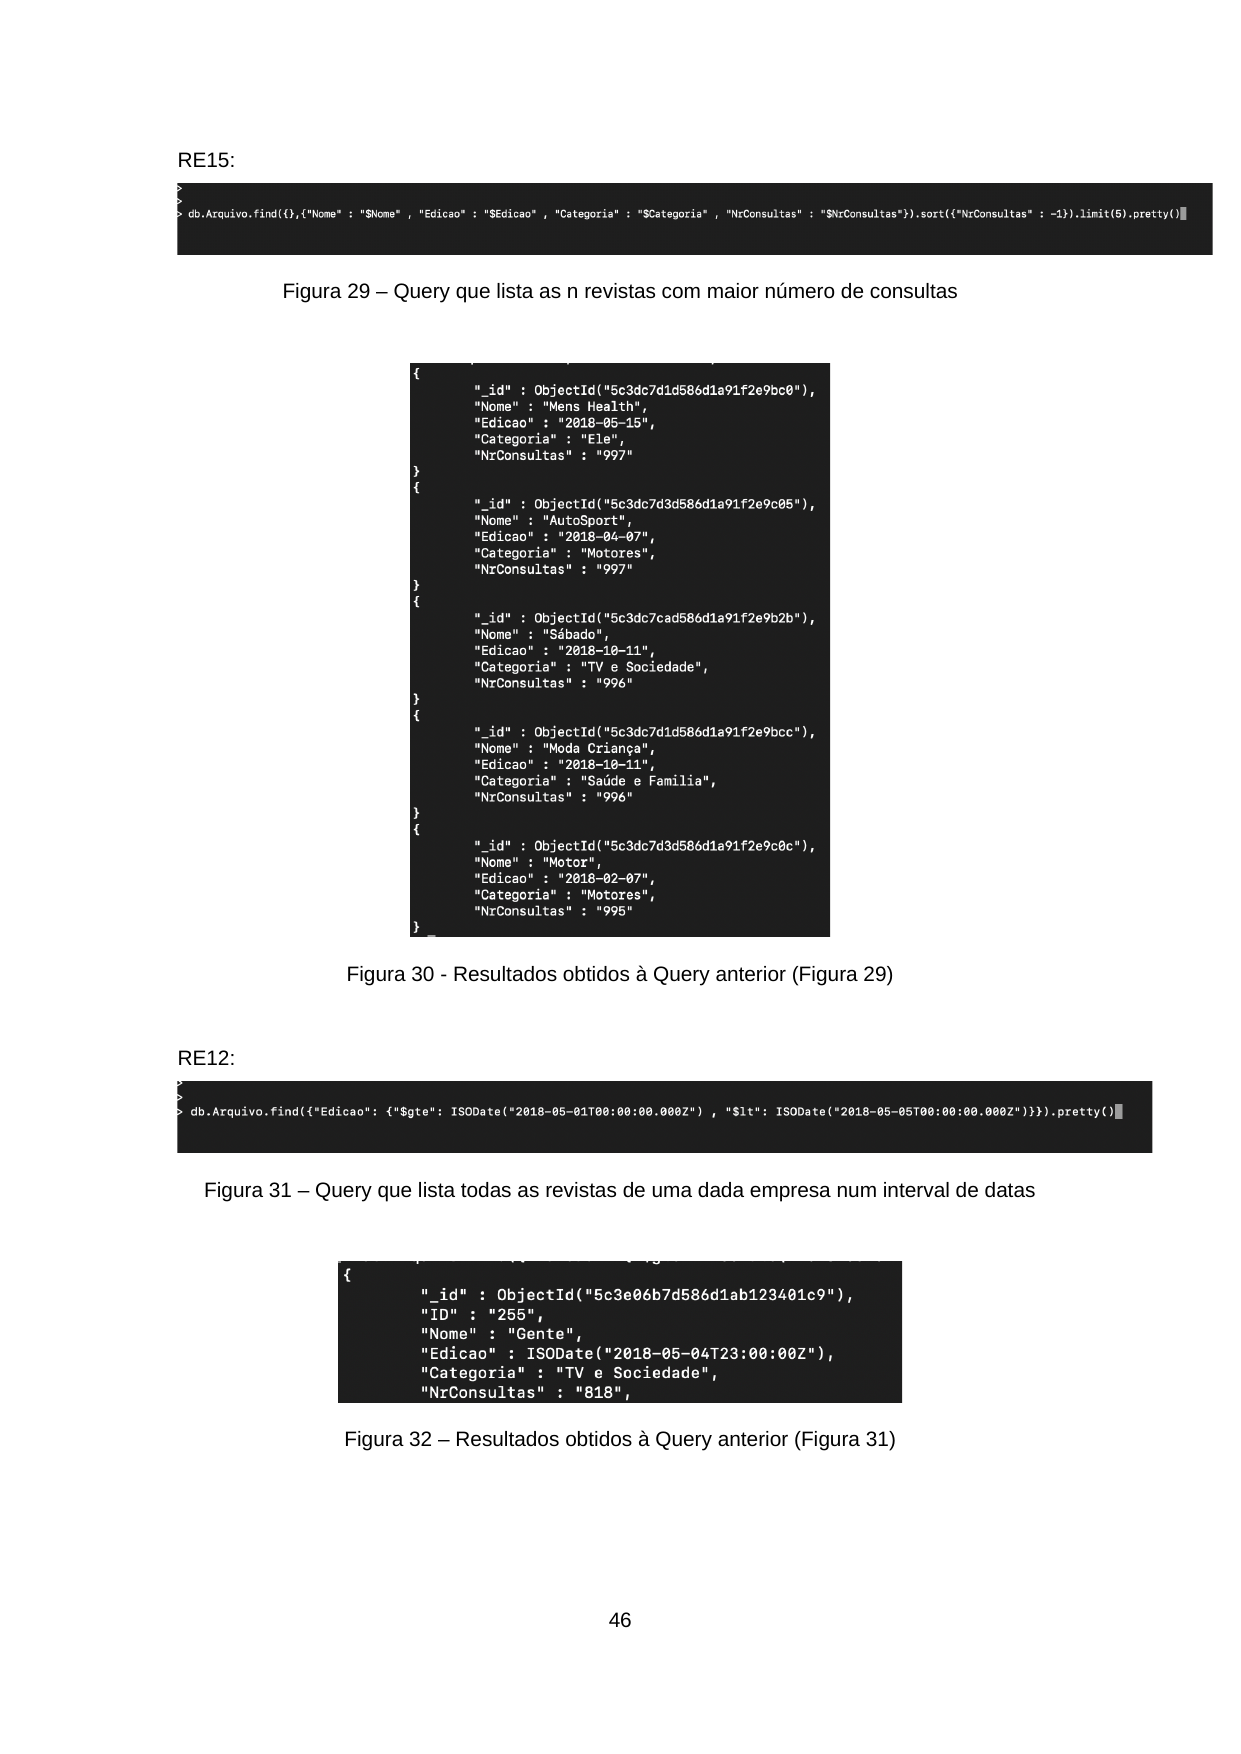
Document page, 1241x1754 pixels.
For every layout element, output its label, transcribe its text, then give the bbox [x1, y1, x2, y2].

text Figura 31 – Query que lista todas as revistas de uma dada empresa num interval de datas [177, 1177, 1063, 1201]
text Figura 32 – Resultados obtidos à Query anterior (Figura 31) [177, 1427, 1063, 1451]
text Figura 29 – Query que lista as n revistas com maior número de consultas [177, 279, 1063, 303]
picture [410, 363, 830, 937]
text RE15: [177, 148, 1063, 172]
picture [177, 183, 1213, 255]
text RE12: [177, 1046, 1063, 1070]
picture [177, 1081, 1153, 1153]
picture [338, 1261, 903, 1403]
text Figura 30 - Resultados obtidos à Query anterior (Figura 29) [177, 962, 1063, 986]
